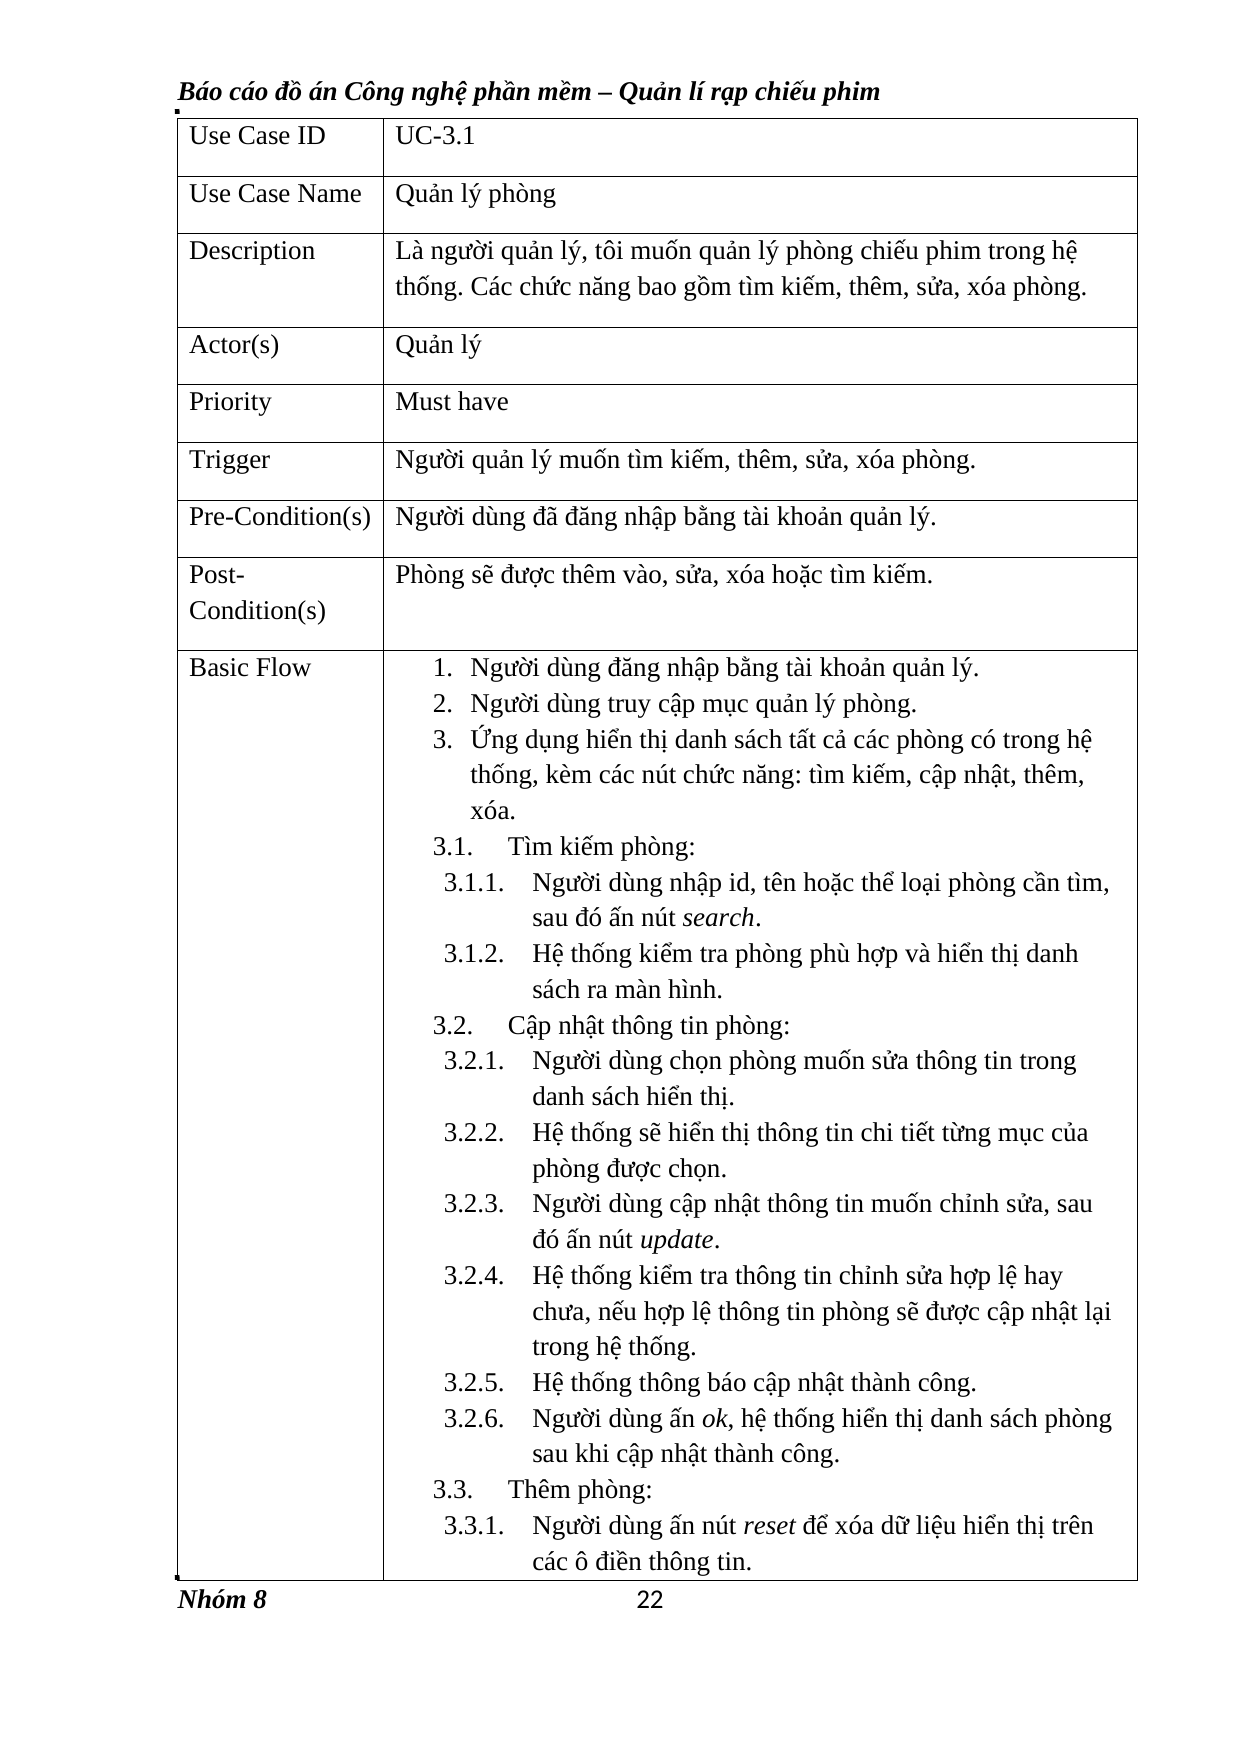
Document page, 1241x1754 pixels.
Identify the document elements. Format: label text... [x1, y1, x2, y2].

table_cell Quản lý phòng [384, 177, 1137, 233]
table_cell Pre-Condition(s) [178, 501, 383, 557]
table_cell Priority [178, 385, 383, 442]
table_header UC-3.1 [384, 119, 1137, 176]
table_cell Người quản lý muốn tìm kiếm, thêm, sửa, xóa phòng. [384, 443, 1137, 499]
table_cell Use Case Name [178, 177, 383, 233]
table_cell Là người quản lý, tôi muốn quản lý phòng chiếu phim trong hệ thống. Các chức năng bao gồm tìm kiếm, thêm, sửa, xóa phòng. [384, 234, 1137, 327]
table_cell Description [178, 234, 383, 327]
table_cell Actor(s) [178, 328, 383, 384]
table_cell Must have [384, 385, 1137, 442]
table_cell Basic Flow [178, 651, 383, 1580]
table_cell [384, 651, 1137, 1580]
table_cell Phòng sẽ được thêm vào, sửa, xóa hoặc tìm kiếm. [384, 558, 1137, 650]
table_cell Post-Condition(s) [178, 558, 383, 650]
table_cell Trigger [178, 443, 383, 499]
table_cell Người dùng đã đăng nhập bằng tài khoản quản lý. [384, 501, 1137, 557]
table_cell Quản lý [384, 328, 1137, 384]
table_header Use Case ID [178, 119, 383, 176]
